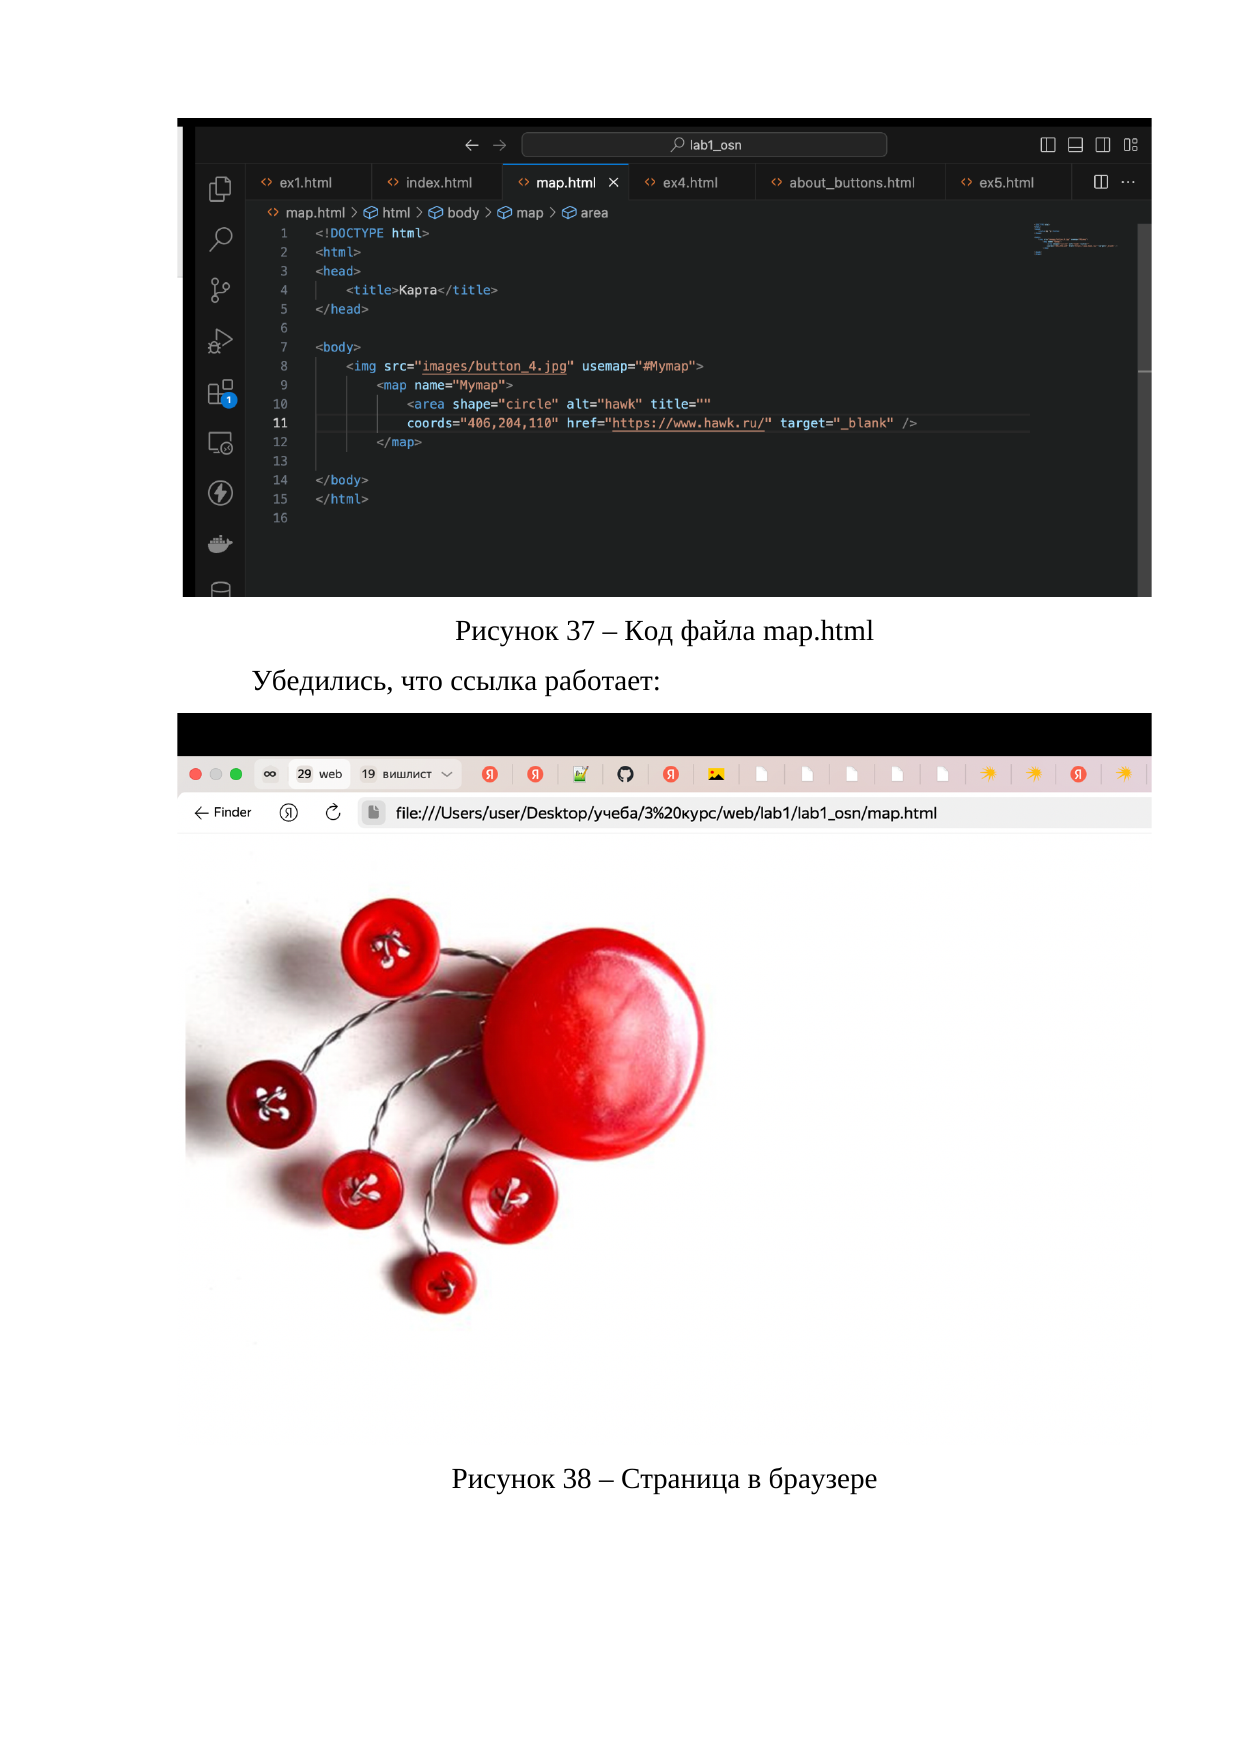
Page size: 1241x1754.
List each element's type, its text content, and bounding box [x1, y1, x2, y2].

text Убедились, что ссылка работает: [177, 663, 1152, 697]
text Рисунок 37 – Код файла map.html [177, 613, 1152, 647]
picture [177, 118, 1152, 597]
text Рисунок 38 – Cтраница в браузере [177, 1461, 1152, 1495]
picture [177, 713, 1152, 1445]
